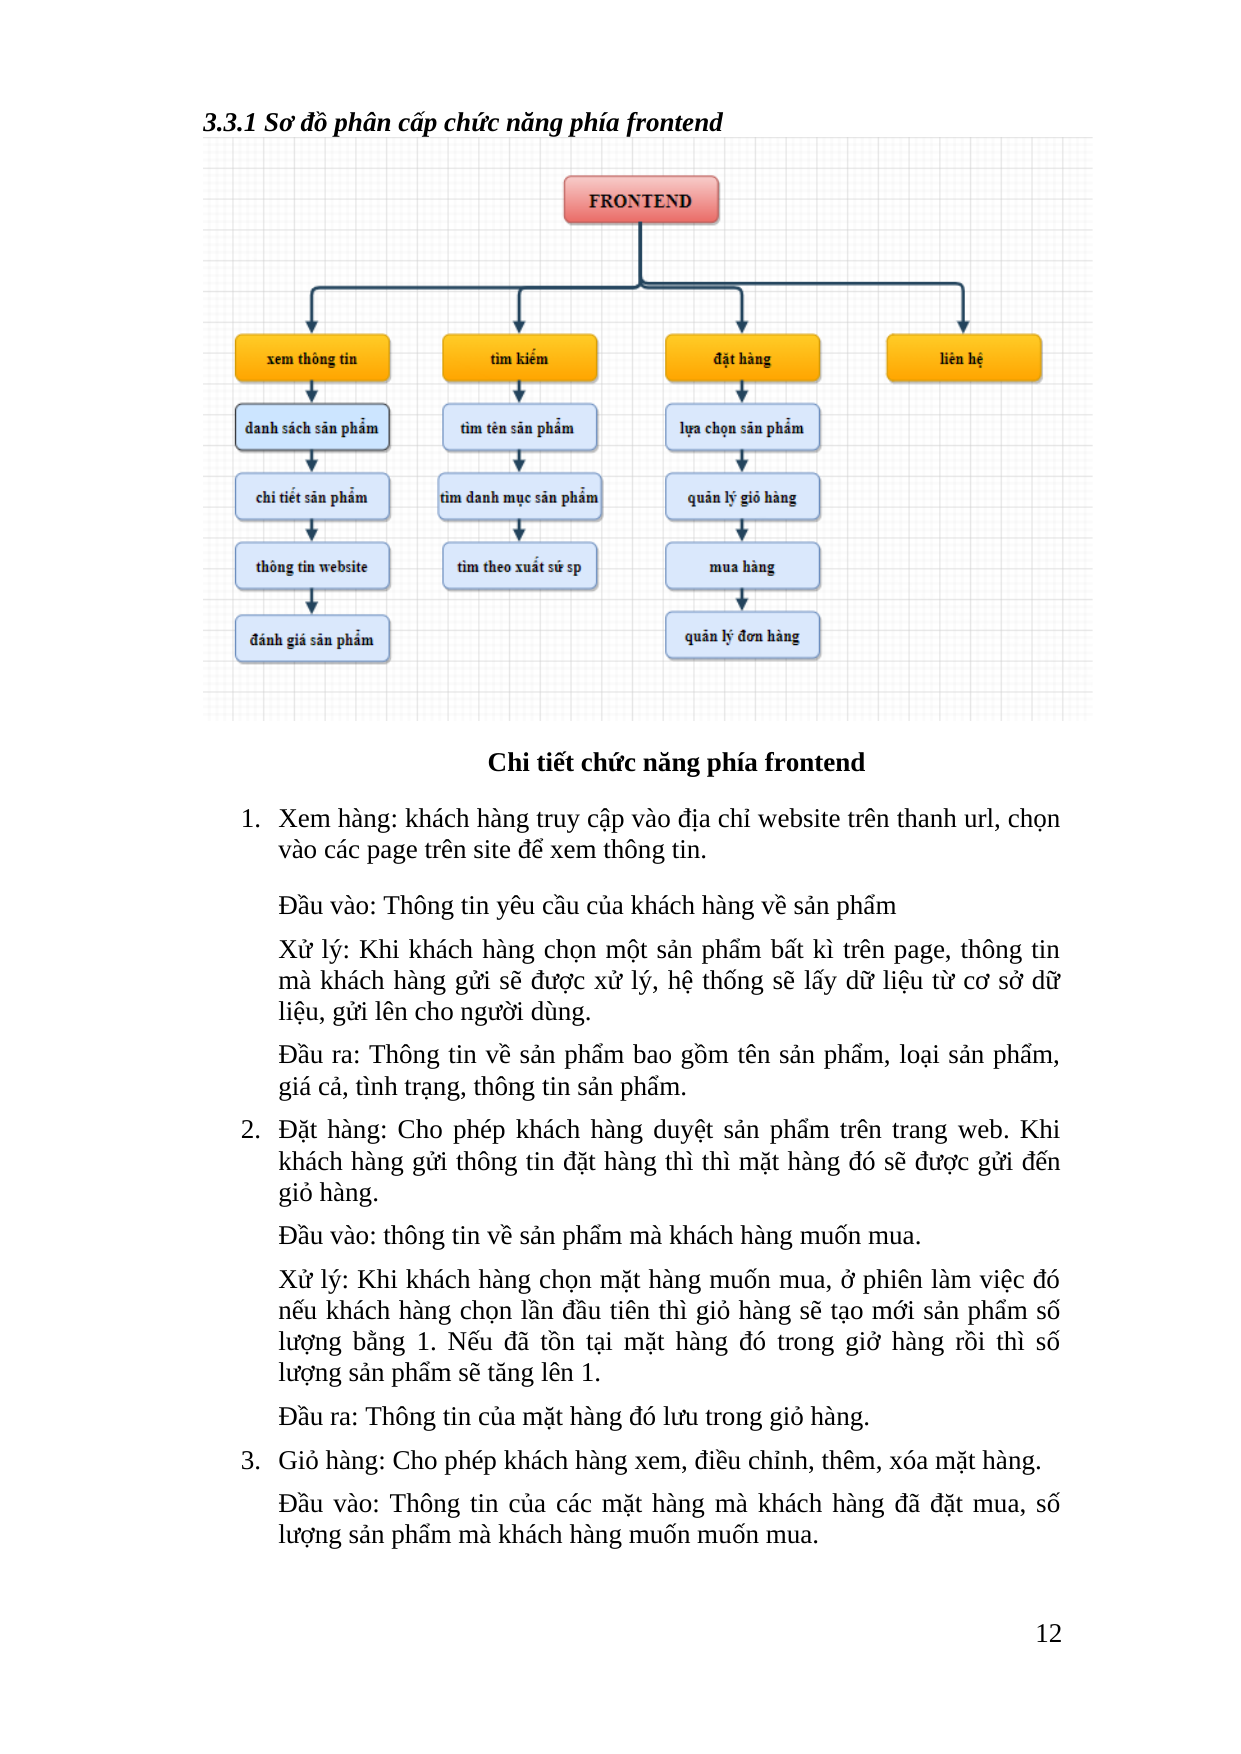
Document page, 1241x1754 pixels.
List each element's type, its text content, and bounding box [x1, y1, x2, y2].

text Đầu ra: Thông tin về sản phẩm bao gồm tên sản phẩm, loại sản phẩm, giá cả, tình trạng, thông tin sản phẩm. [278, 1039, 1062, 1101]
text Đầu vào: Thông tin yêu cầu của khách hàng về sản phẩm [278, 889, 1062, 920]
text 3.3.1 Sơ đồ phân cấp chức năng phía frontend [203, 106, 1062, 137]
text Xử lý: Khi khách hàng chọn một sản phẩm bất kì trên page, thông tin mà khách hàng gửi sẽ được xử lý, hệ thống sẽ lấy dữ liệu từ cơ sở dữ liệu, gửi lên cho người dùng. [278, 933, 1062, 1026]
text Đầu vào: Thông tin của các mặt hàng mà khách hàng đã đặt mua, số lượng sản phẩm mà khách hàng muốn muốn mua. [278, 1487, 1062, 1550]
text Xử lý: Khi khách hàng chọn mặt hàng muốn mua, ở phiên làm việc đó nếu khách hàng chọn lần đầu tiên thì giỏ hàng sẽ tạo mới sản phẩm số lượng bằng 1. Nếu đã tồn tại mặt hàng đó trong giở hàng rồi thì số lượng sản phẩm sẽ tăng lên 1. [278, 1263, 1062, 1388]
text Chi tiết chức năng phía frontend [203, 746, 1062, 777]
list Giỏ hàng: Cho phép khách hàng xem, điều chỉnh, thêm, xóa mặt hàng. [241, 1444, 1062, 1475]
list Xem hàng: khách hàng truy cập vào địa chỉ website trên thanh url, chọn vào các page trên site để xem thông tin. [241, 802, 1062, 864]
text Đầu ra: Thông tin của mặt hàng đó lưu trong giỏ hàng. [278, 1400, 1062, 1431]
list Đặt hàng: Cho phép khách hàng duyệt sản phẩm trên trang web. Khi khách hàng gửi thông tin đặt hàng thì thì mặt hàng đó sẽ được gửi đến giỏ hàng. [241, 1113, 1062, 1207]
picture [203, 137, 1093, 721]
text Đầu vào: thông tin về sản phẩm mà khách hàng muốn mua. [278, 1219, 1062, 1251]
